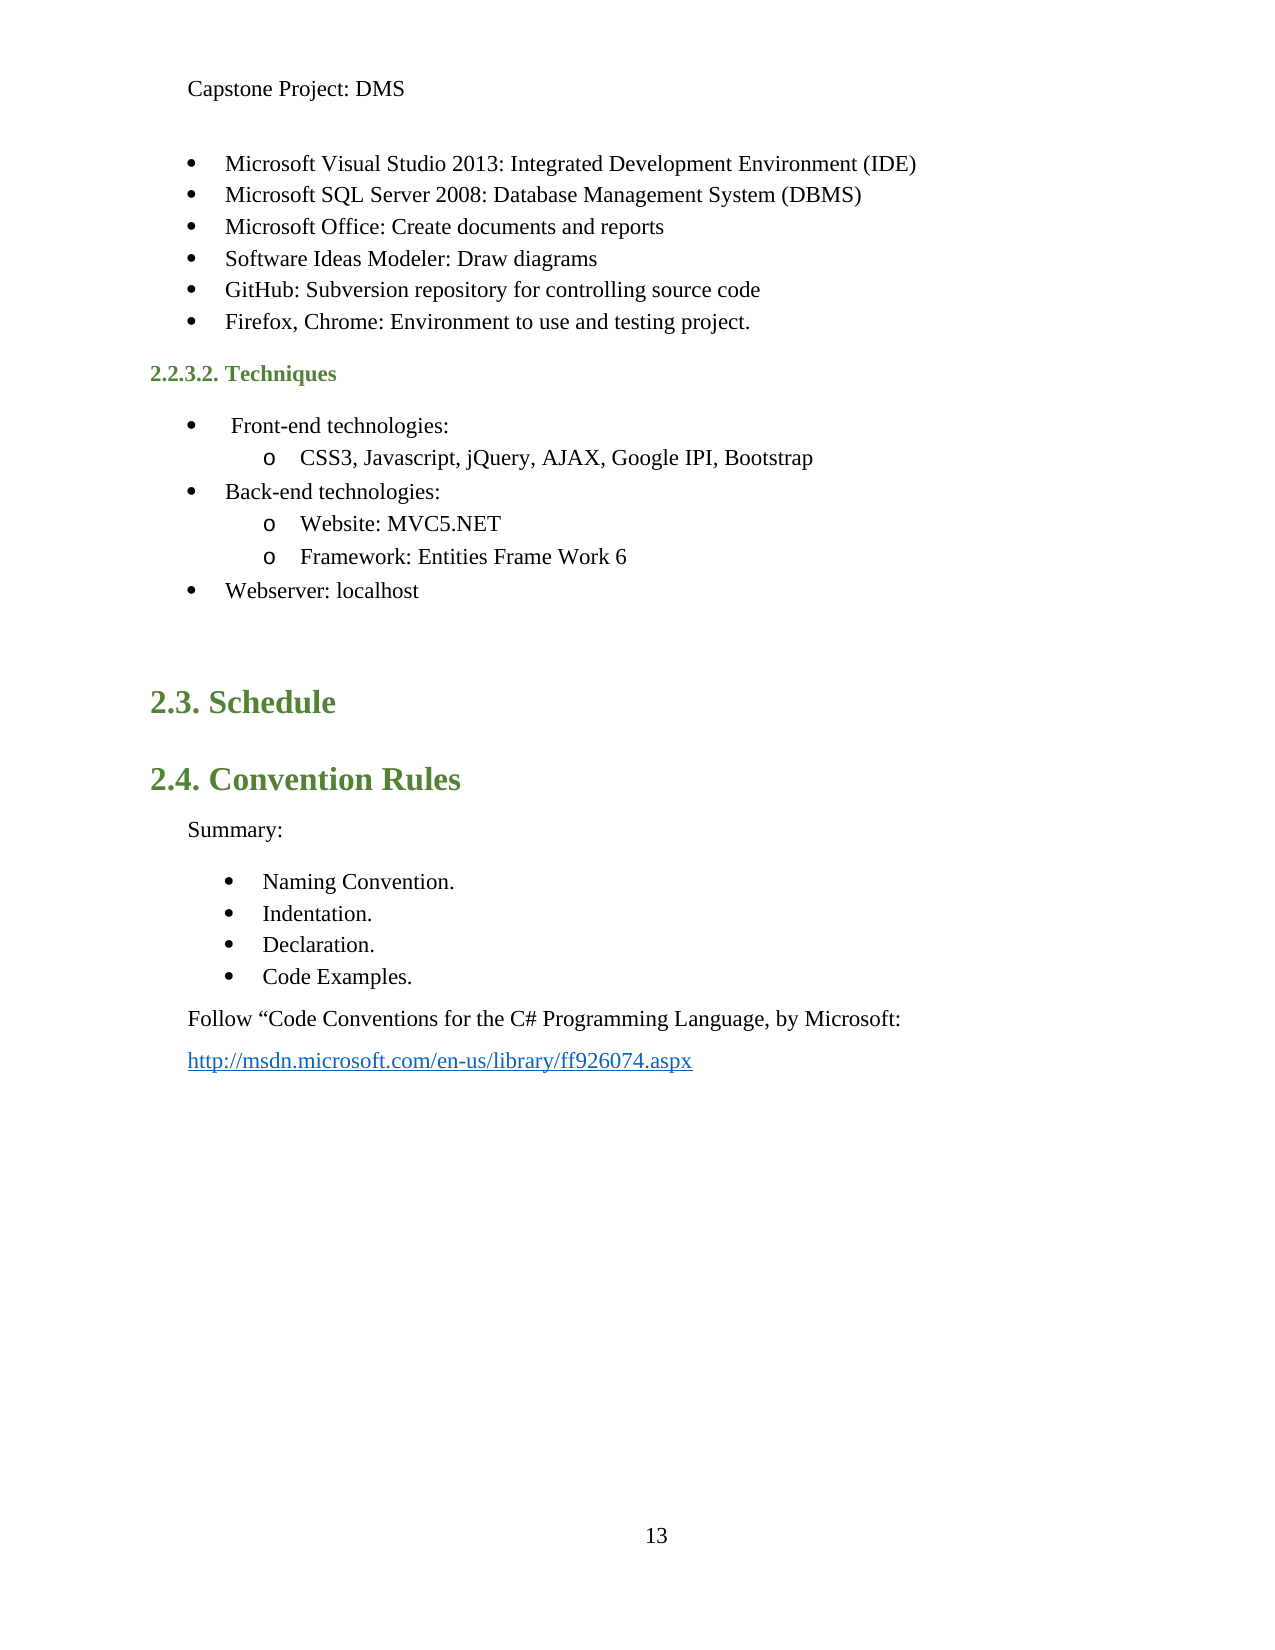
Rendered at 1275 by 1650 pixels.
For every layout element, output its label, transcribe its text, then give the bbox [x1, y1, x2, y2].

subtitle Schedule [150, 682, 1125, 720]
list Microsoft Visual Studio 2013: Integrated Development Environment (IDE) [187, 150, 1125, 176]
text Follow “Code Conventions for the C# Programming Language, by Microsoft: [187, 1005, 1125, 1031]
list Framework: Entities Frame Work 6 [262, 543, 1125, 572]
subtitle Techniques [150, 360, 1125, 387]
list Software Ideas Modeler: Draw diagrams [187, 245, 1125, 271]
list CSS3, Javascript, jQuery, AJAX, Google IPI, Bootstrap [262, 444, 1125, 472]
list Front-end technologies: [187, 413, 1125, 439]
list Code Examples. [225, 963, 1125, 989]
list Back-end technologies: [187, 478, 1125, 504]
subtitle Convention Rules [150, 759, 1125, 798]
list Indentation. [225, 899, 1125, 926]
list Webserver: localhost [187, 577, 1125, 604]
list Website: MVC5.NET [262, 509, 1125, 538]
text Summary: [187, 816, 1125, 842]
list GitHub: Subversion repository for controlling source code [187, 276, 1125, 303]
list Firefox, Chrome: Environment to use and testing project. [187, 308, 1125, 334]
list Declaration. [225, 931, 1125, 957]
text http://msdn.microsoft.com/en-us/library/ff926074.aspx [187, 1047, 1125, 1073]
list Microsoft Office: Create documents and reports [187, 213, 1125, 239]
list Naming Convention. [225, 868, 1125, 894]
list Microsoft SQL Server 2008: Database Management System (DBMS) [187, 182, 1125, 208]
